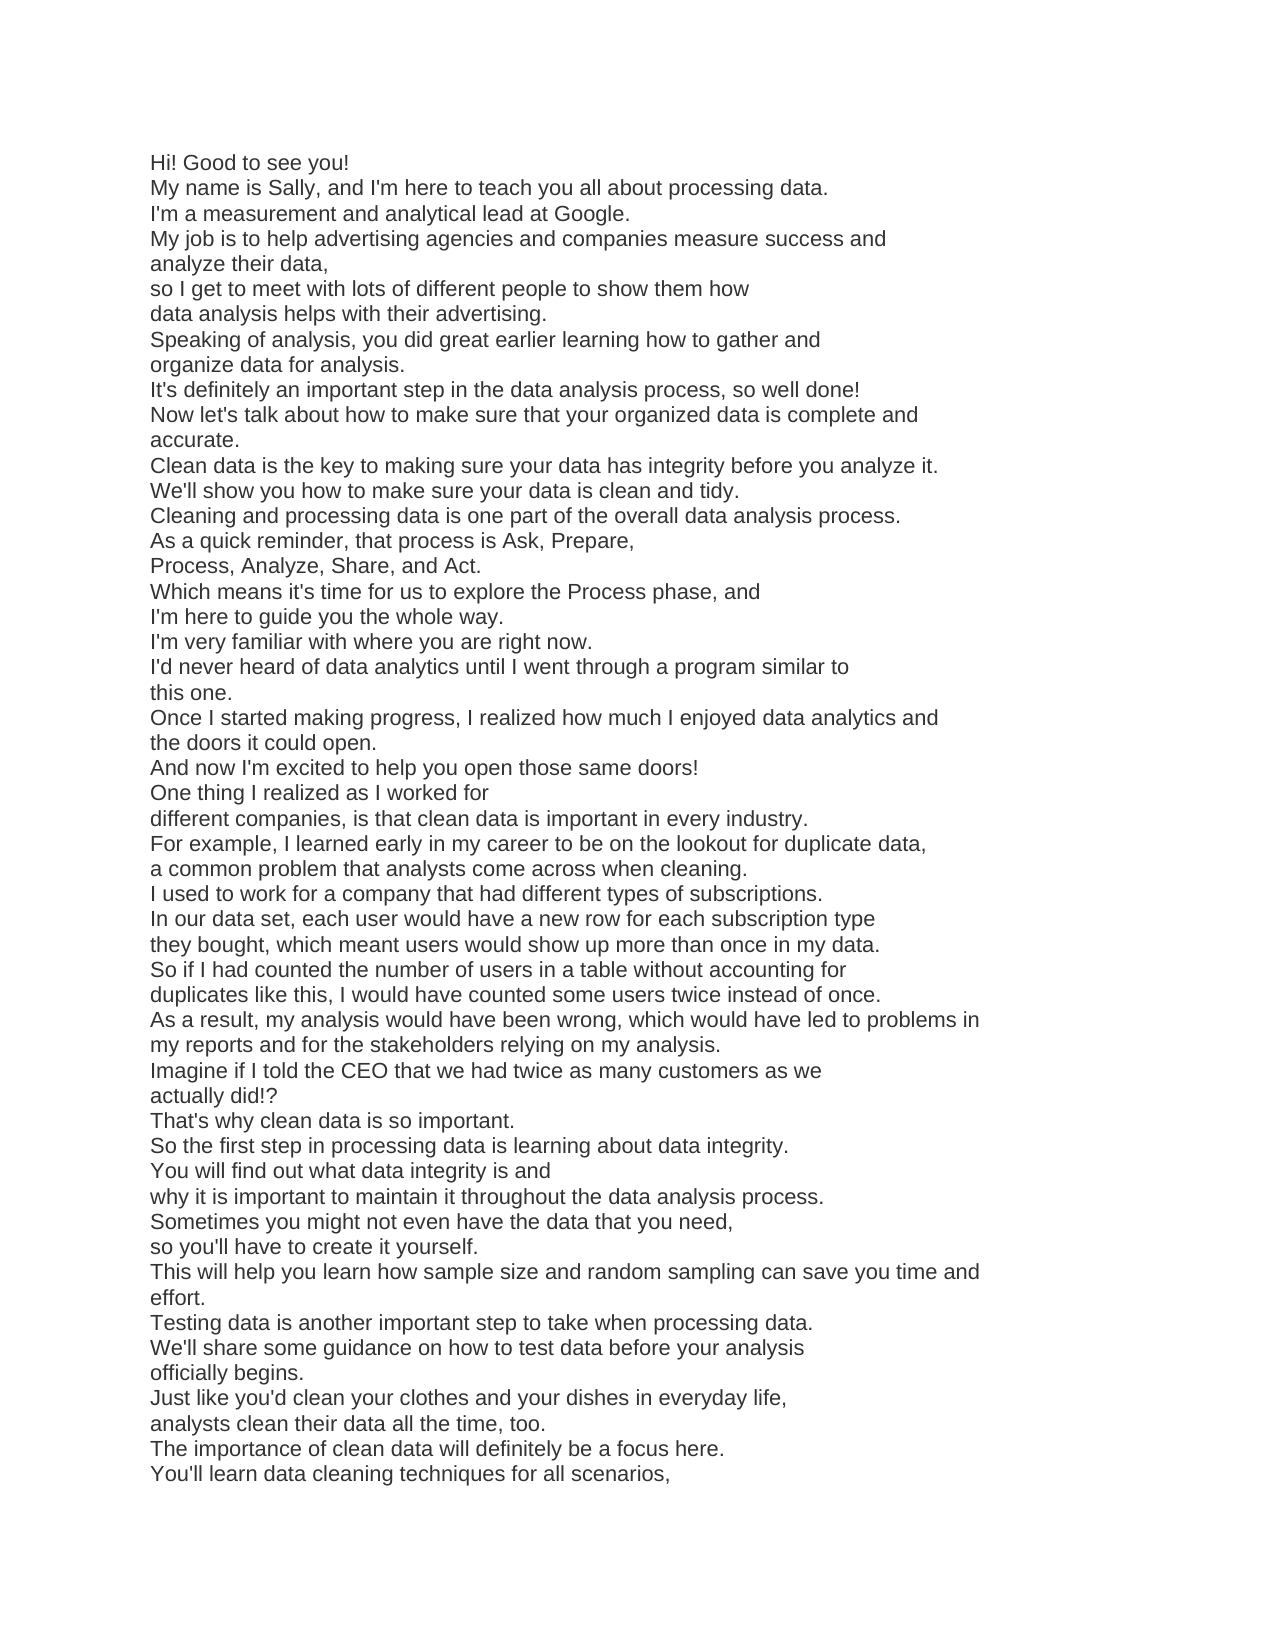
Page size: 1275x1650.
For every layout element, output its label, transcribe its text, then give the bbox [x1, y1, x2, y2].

text My name is Sally, and I'm here to teach you all about processing data. [150, 175, 1125, 200]
text Sometimes you might not even have the data that you need, [150, 1209, 1125, 1234]
text Clean data is the key to making sure your data has integrity before you analyze it. [150, 452, 1125, 478]
text My job is to help advertising agencies and companies measure success and [150, 226, 1125, 251]
text I'm here to guide you the whole way. [150, 604, 1125, 629]
text analyze their data, [150, 251, 1125, 276]
text One thing I realized as I worked for [150, 780, 1125, 805]
text actually did!? [150, 1083, 1125, 1108]
text accurate. [150, 427, 1125, 452]
text In our data set, each user would have a new row for each subscription type [150, 906, 1125, 931]
text You will find out what data integrity is and [150, 1158, 1125, 1183]
text Just like you'd clean your clothes and your dishes in everyday life, [150, 1385, 1125, 1410]
text the doors it could open. [150, 730, 1125, 755]
text different companies, is that clean data is important in every industry. [150, 805, 1125, 831]
text As a quick reminder, that process is Ask, Prepare, [150, 528, 1125, 553]
text data analysis helps with their advertising. [150, 301, 1125, 326]
text organize data for analysis. [150, 352, 1125, 377]
text they bought, which meant users would show up more than once in my data. [150, 931, 1125, 957]
text So the first step in processing data is learning about data integrity. [150, 1133, 1125, 1158]
text Testing data is another important step to take when processing data. [150, 1309, 1125, 1335]
text I'm very familiar with where you are right now. [150, 629, 1125, 654]
text The importance of clean data will definitely be a focus here. [150, 1436, 1125, 1461]
text So if I had counted the number of users in a table without accounting for [150, 957, 1125, 982]
text so I get to meet with lots of different people to show them how [150, 276, 1125, 301]
text Which means it's time for us to explore the Process phase, and [150, 578, 1125, 604]
text effort. [150, 1284, 1125, 1309]
text Cleaning and processing data is one part of the overall data analysis process. [150, 503, 1125, 528]
text It's definitely an important step in the data analysis process, so well done! [150, 377, 1125, 402]
text As a result, my analysis would have been wrong, which would have led to problems in [150, 1007, 1125, 1032]
text Now let's talk about how to make sure that your organized data is complete and [150, 402, 1125, 427]
text I used to work for a company that had different types of subscriptions. [150, 881, 1125, 906]
text I'd never heard of data analytics until I went through a program similar to [150, 654, 1125, 679]
text And now I'm excited to help you open those same doors! [150, 755, 1125, 780]
text This will help you learn how sample size and random sampling can save you time and [150, 1259, 1125, 1284]
text Imagine if I told the CEO that we had twice as many customers as we [150, 1057, 1125, 1083]
text Process, Analyze, Share, and Act. [150, 553, 1125, 578]
text Once I started making progress, I realized how much I enjoyed data analytics and [150, 704, 1125, 730]
text officially begins. [150, 1360, 1125, 1385]
text analysts clean their data all the time, too. [150, 1410, 1125, 1436]
text That's why clean data is so important. [150, 1108, 1125, 1133]
text For example, I learned early in my career to be on the lookout for duplicate data, [150, 831, 1125, 856]
text duplicates like this, I would have counted some users twice instead of once. [150, 982, 1125, 1007]
text We'll share some guidance on how to test data before your analysis [150, 1335, 1125, 1360]
text You'll learn data cleaning techniques for all scenarios, [150, 1461, 1125, 1486]
text a common problem that analysts come across when cleaning. [150, 856, 1125, 881]
text my reports and for the stakeholders relying on my analysis. [150, 1032, 1125, 1057]
text this one. [150, 679, 1125, 704]
text We'll show you how to make sure your data is clean and tidy. [150, 478, 1125, 503]
text Hi! Good to see you! [150, 150, 1125, 175]
text I'm a measurement and analytical lead at Google. [150, 200, 1125, 226]
text Speaking of analysis, you did great earlier learning how to gather and [150, 326, 1125, 352]
text why it is important to maintain it throughout the data analysis process. [150, 1183, 1125, 1209]
text so you'll have to create it yourself. [150, 1234, 1125, 1259]
